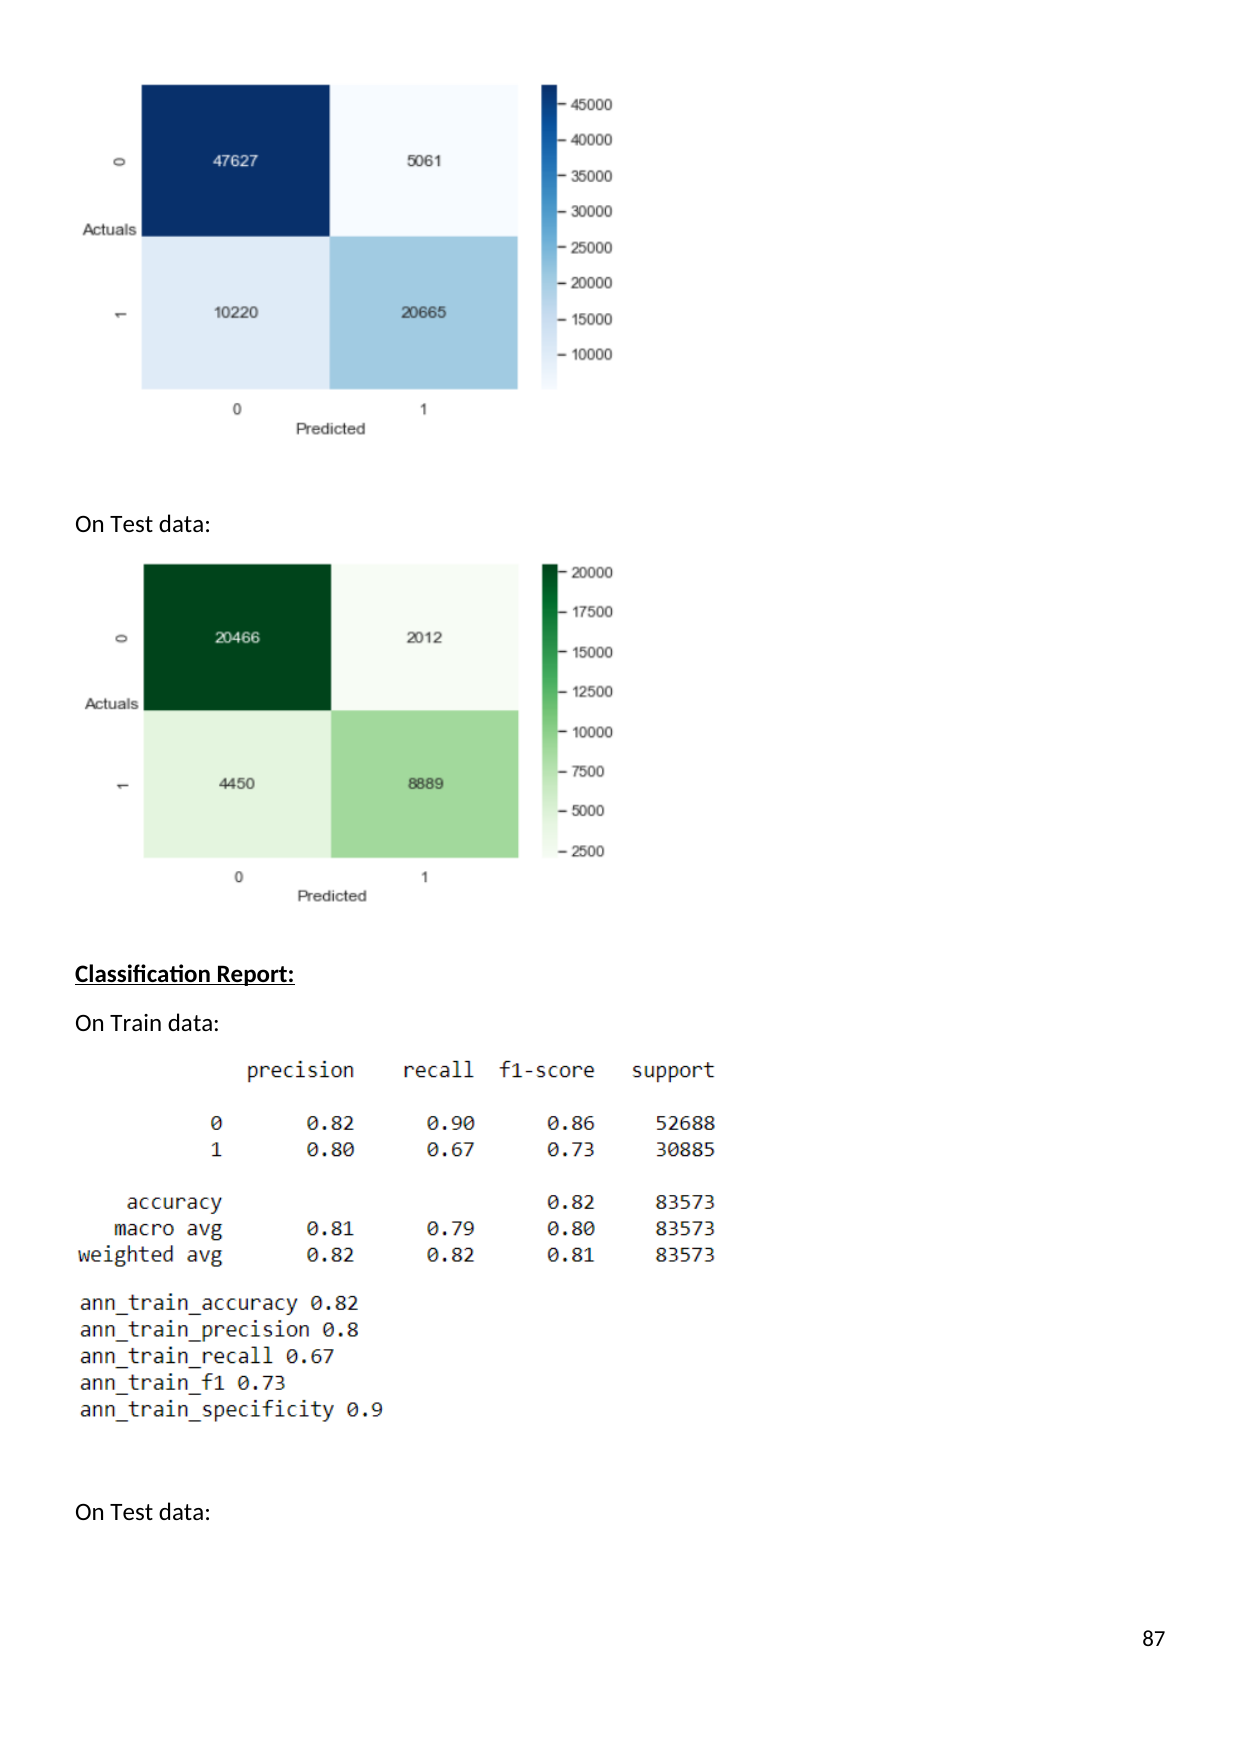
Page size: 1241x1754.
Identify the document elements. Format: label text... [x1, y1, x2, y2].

picture [75, 1057, 721, 1273]
picture [75, 557, 620, 908]
picture [75, 1291, 387, 1428]
picture [75, 75, 623, 439]
text On Test data: [75, 1496, 1165, 1527]
text On Train data: [75, 1007, 1165, 1038]
subtitle On Test data: [75, 508, 1165, 538]
text Classification Report: [75, 958, 1165, 988]
